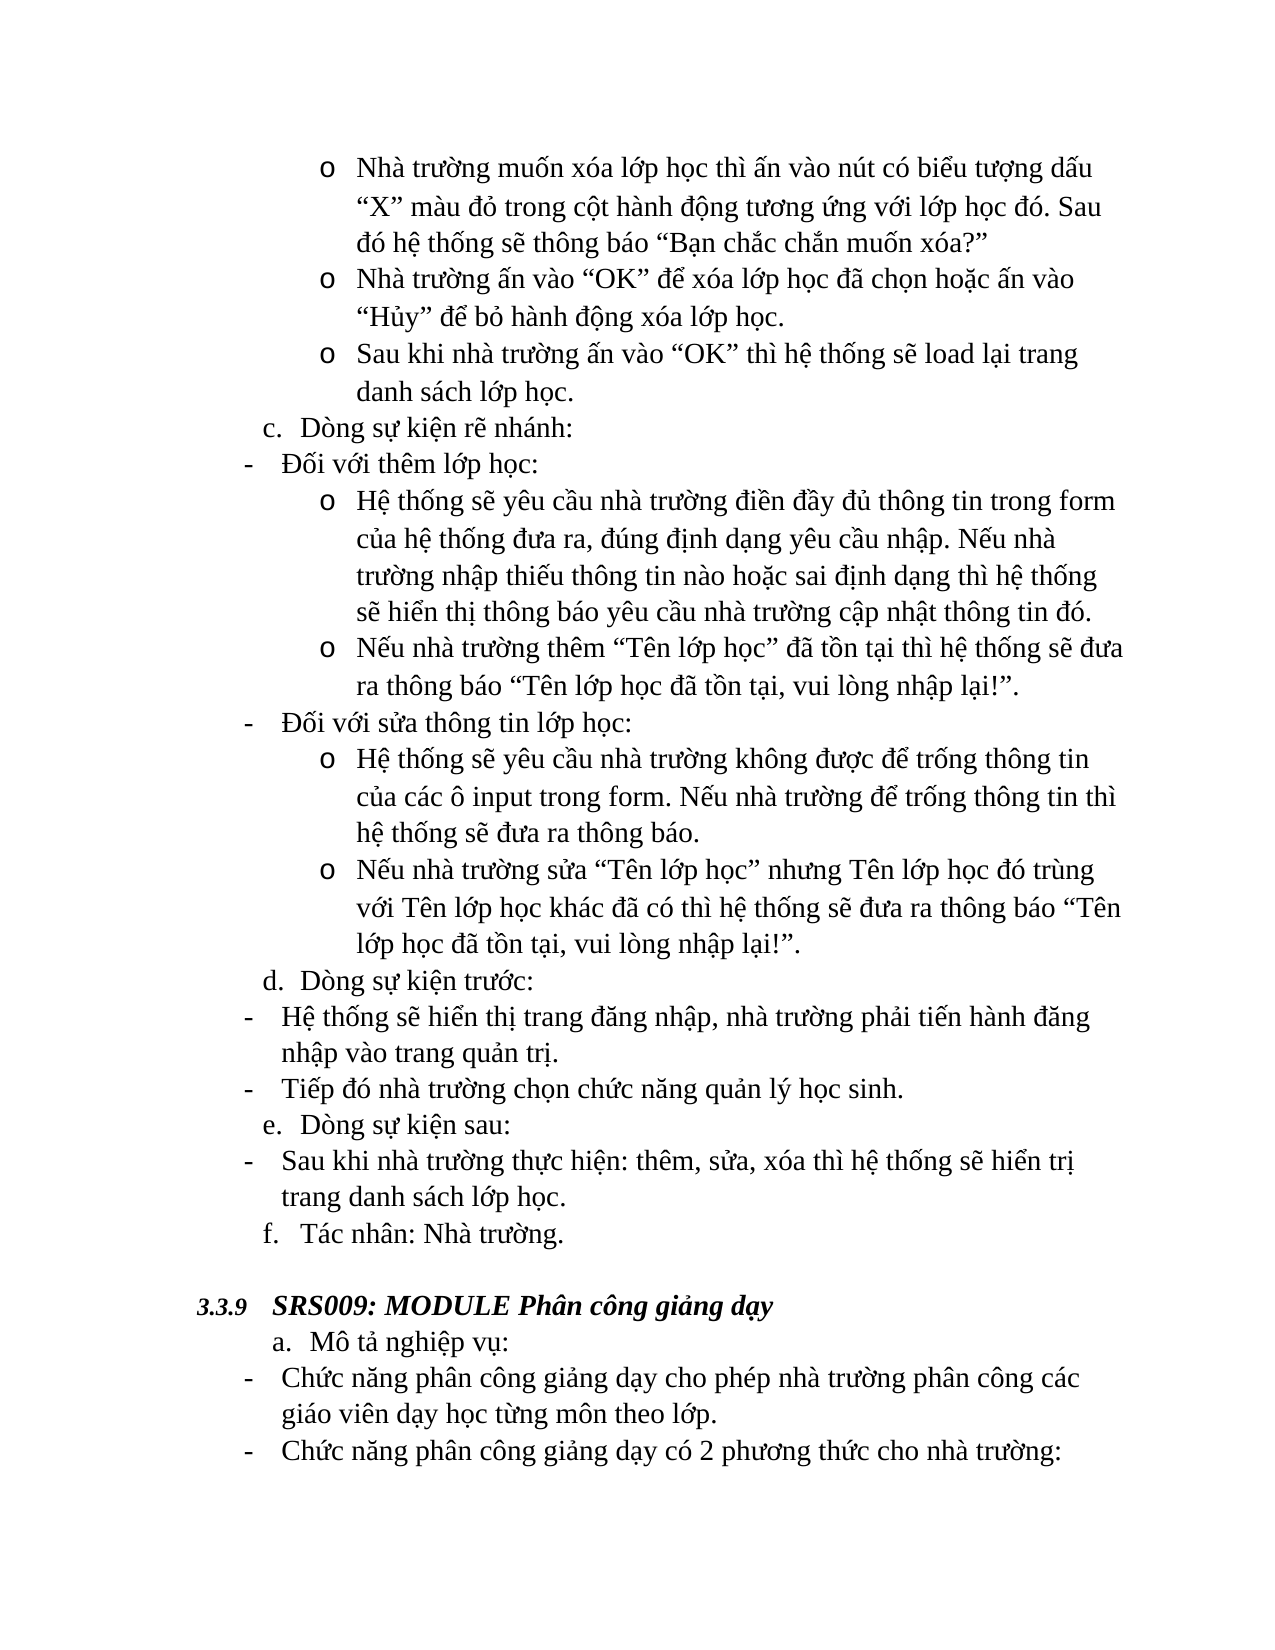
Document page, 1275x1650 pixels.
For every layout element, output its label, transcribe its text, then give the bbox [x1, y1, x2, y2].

list Tiếp đó nhà trường chọn chức năng quản lý học sinh. [244, 1071, 1125, 1105]
list Nhà trường muốn xóa lớp học thì ấn vào nút có biểu tượng dấu “X” màu đỏ trong cột hành động tương ứng với lớp học đó. Sau đó hệ thống sẽ thông báo “Bạn chắc chắn muốn xóa?” [319, 150, 1125, 258]
list Dòng sự kiện sau: [262, 1107, 1125, 1141]
list Mô tả nghiệp vụ: [272, 1324, 1125, 1358]
list Chức năng phân công giảng dạy cho phép nhà trường phân công các giáo viên dạy học từng môn theo lớp. [244, 1360, 1125, 1430]
list Hệ thống sẽ yêu cầu nhà trường không được để trống thông tin của các ô input trong form. Nếu nhà trường để trống thông tin thì hệ thống sẽ đưa ra thông báo. [319, 741, 1125, 849]
list Nhà trường ấn vào “OK” để xóa lớp học đã chọn hoặc ấn vào “Hủy” để bỏ hành động xóa lớp học. [319, 261, 1125, 333]
list SRS009: MODULE Phân công giảng dạy [197, 1288, 1125, 1322]
list Chức năng phân công giảng dạy có 2 phương thức cho nhà trường: [244, 1433, 1125, 1466]
list Đối với sửa thông tin lớp học: [244, 705, 1125, 738]
list Nếu nhà trường thêm “Tên lớp học” đã tồn tại thì hệ thống sẽ đưa ra thông báo “Tên lớp học đã tồn tại, vui lòng nhập lại!”. [319, 630, 1125, 702]
list Hệ thống sẽ yêu cầu nhà trường điền đầy đủ thông tin trong form của hệ thống đưa ra, đúng định dạng yêu cầu nhập. Nếu nhà trường nhập thiếu thông tin nào hoặc sai định dạng thì hệ thống sẽ hiển thị thông báo yêu cầu nhà trường cập nhật thông tin đó. [319, 483, 1125, 627]
list Dòng sự kiện trước: [262, 963, 1125, 996]
list Sau khi nhà trường thực hiện: thêm, sửa, xóa thì hệ thống sẽ hiển trị trang danh sách lớp học. [244, 1143, 1125, 1213]
list Tác nhân: Nhà trường. [262, 1216, 1125, 1249]
list Dòng sự kiện rẽ nhánh: [262, 411, 1125, 444]
list Đối với thêm lớp học: [244, 447, 1125, 480]
list Nếu nhà trường sửa “Tên lớp học” nhưng Tên lớp học đó trùng với Tên lớp học khác đã có thì hệ thống sẽ đưa ra thông báo “Tên lớp học đã tồn tại, vui lòng nhập lại!”. [319, 852, 1125, 960]
list Hệ thống sẽ hiển thị trang đăng nhập, nhà trường phải tiến hành đăng nhập vào trang quản trị. [244, 999, 1125, 1068]
list Sau khi nhà trường ấn vào “OK” thì hệ thống sẽ load lại trang danh sách lớp học. [319, 336, 1125, 408]
